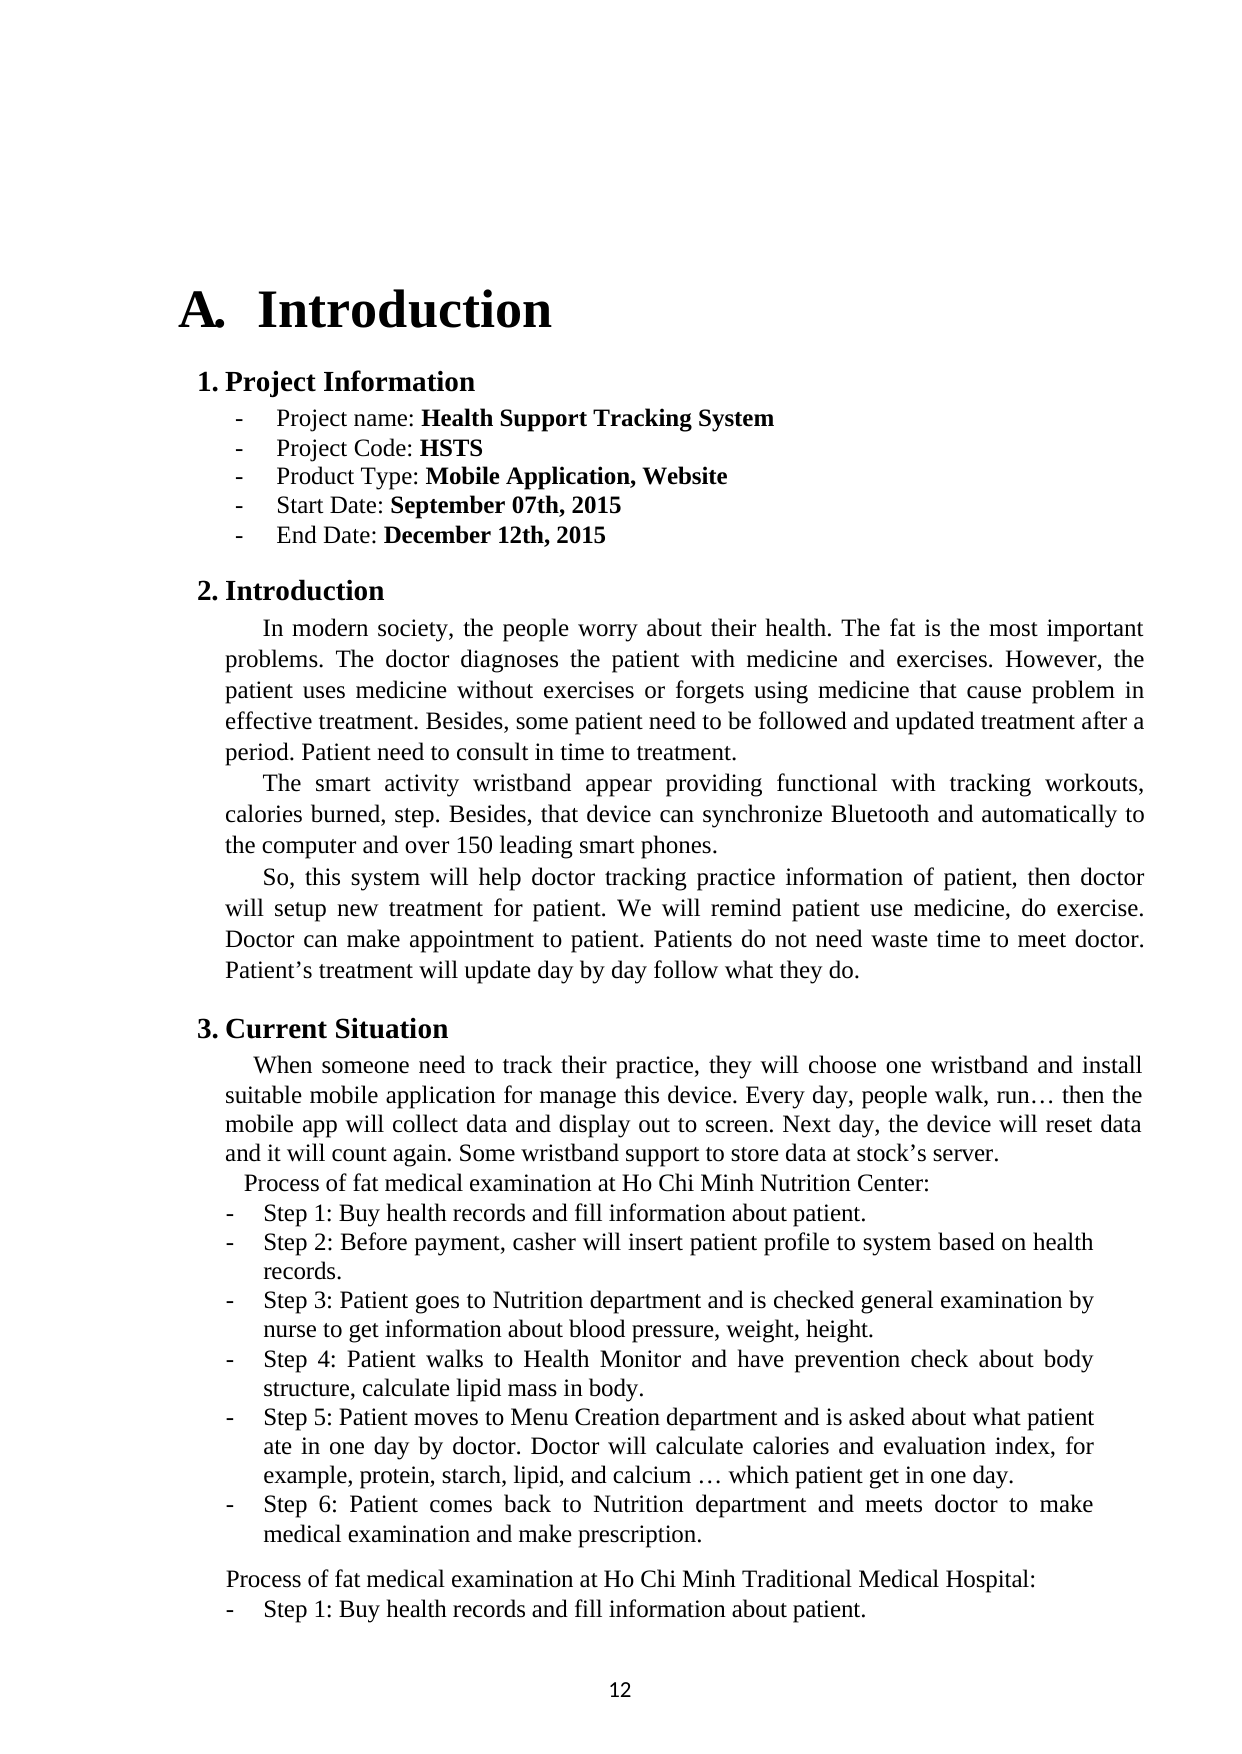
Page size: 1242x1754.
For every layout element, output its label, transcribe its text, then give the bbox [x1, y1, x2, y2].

subtitle Introduction [178, 276, 1146, 339]
text Process of fat medical examination at Ho Chi Minh Traditional Medical Hospital: [226, 1564, 1095, 1594]
list Step 2: Before payment, casher will insert patient profile to system based on health records. [226, 1227, 1095, 1285]
text - Project name: Health Support Tracking System [160, 403, 1146, 432]
subtitle Project Information [197, 364, 1146, 397]
subtitle Introduction [197, 573, 1146, 607]
list In modern society, the people worry about their health. The fat is the most important problems. The doctor diagnoses the patient with medicine and exercises. However, the patient uses medicine without exercises or forgets using medicine that cause problem in effective treatment. Besides, some patient need to be followed and updated treatment after a period. Patient need to consult in time to treatment. [225, 613, 1146, 766]
list The smart activity wristband appear providing functional with tracking workouts, calories burned, step. Besides, that device can synchronize Bluetooth and automatically to the computer and over 150 leading smart phones. [225, 768, 1146, 859]
text Process of fat medical examination at Ho Chi Minh Nutrition Center: [226, 1168, 1095, 1197]
text - Project Code: HSTS [235, 433, 704, 461]
list Step 1: Buy health records and fill information about patient. [226, 1198, 1095, 1227]
list Step 3: Patient goes to Nutrition department and is checked general examination by nurse to get information about blood pressure, weight, height. [226, 1285, 1095, 1344]
text - End Date: December 12th, 2015 [235, 520, 881, 548]
list Step 6: Patient comes back to Nutrition department and meets doctor to make medical examination and make prescription. [226, 1489, 1095, 1548]
list Step 5: Patient moves to Menu Creation department and is asked about what patient ate in one day by doctor. Doctor will calculate calories and evaluation index, for example, protein, starch, lipid, and calcium … which patient get in one day. [226, 1402, 1095, 1489]
subtitle Current Situation [197, 1011, 1146, 1044]
list Step 4: Patient walks to Health Monitor and have prevention check about body structure, calculate lipid mass in body. [226, 1344, 1095, 1402]
text When someone need to track their practice, they will choose one wristband and install suitable mobile application for manage this device. Every day, people walk, run… then the mobile app will collect data and display out to screen. Next day, the device will reset data and it will count again. Some wristband support to store data at stock’s server. [225, 1051, 1143, 1167]
text - Product Type: Mobile Application, Website [235, 461, 1063, 491]
list So, this system will help doctor tracking practice information of patient, then doctor will setup new treatment for patient. We will remind patient use medicine, do exercise. Doctor can make appointment to patient. Patients do not need waste time to meet doctor. Patient’s treatment will update day by day follow what they do. [225, 862, 1146, 983]
list Step 1: Buy health records and fill information about patient. [226, 1594, 1095, 1623]
text - Start Date: September 07th, 2015 [235, 491, 731, 520]
